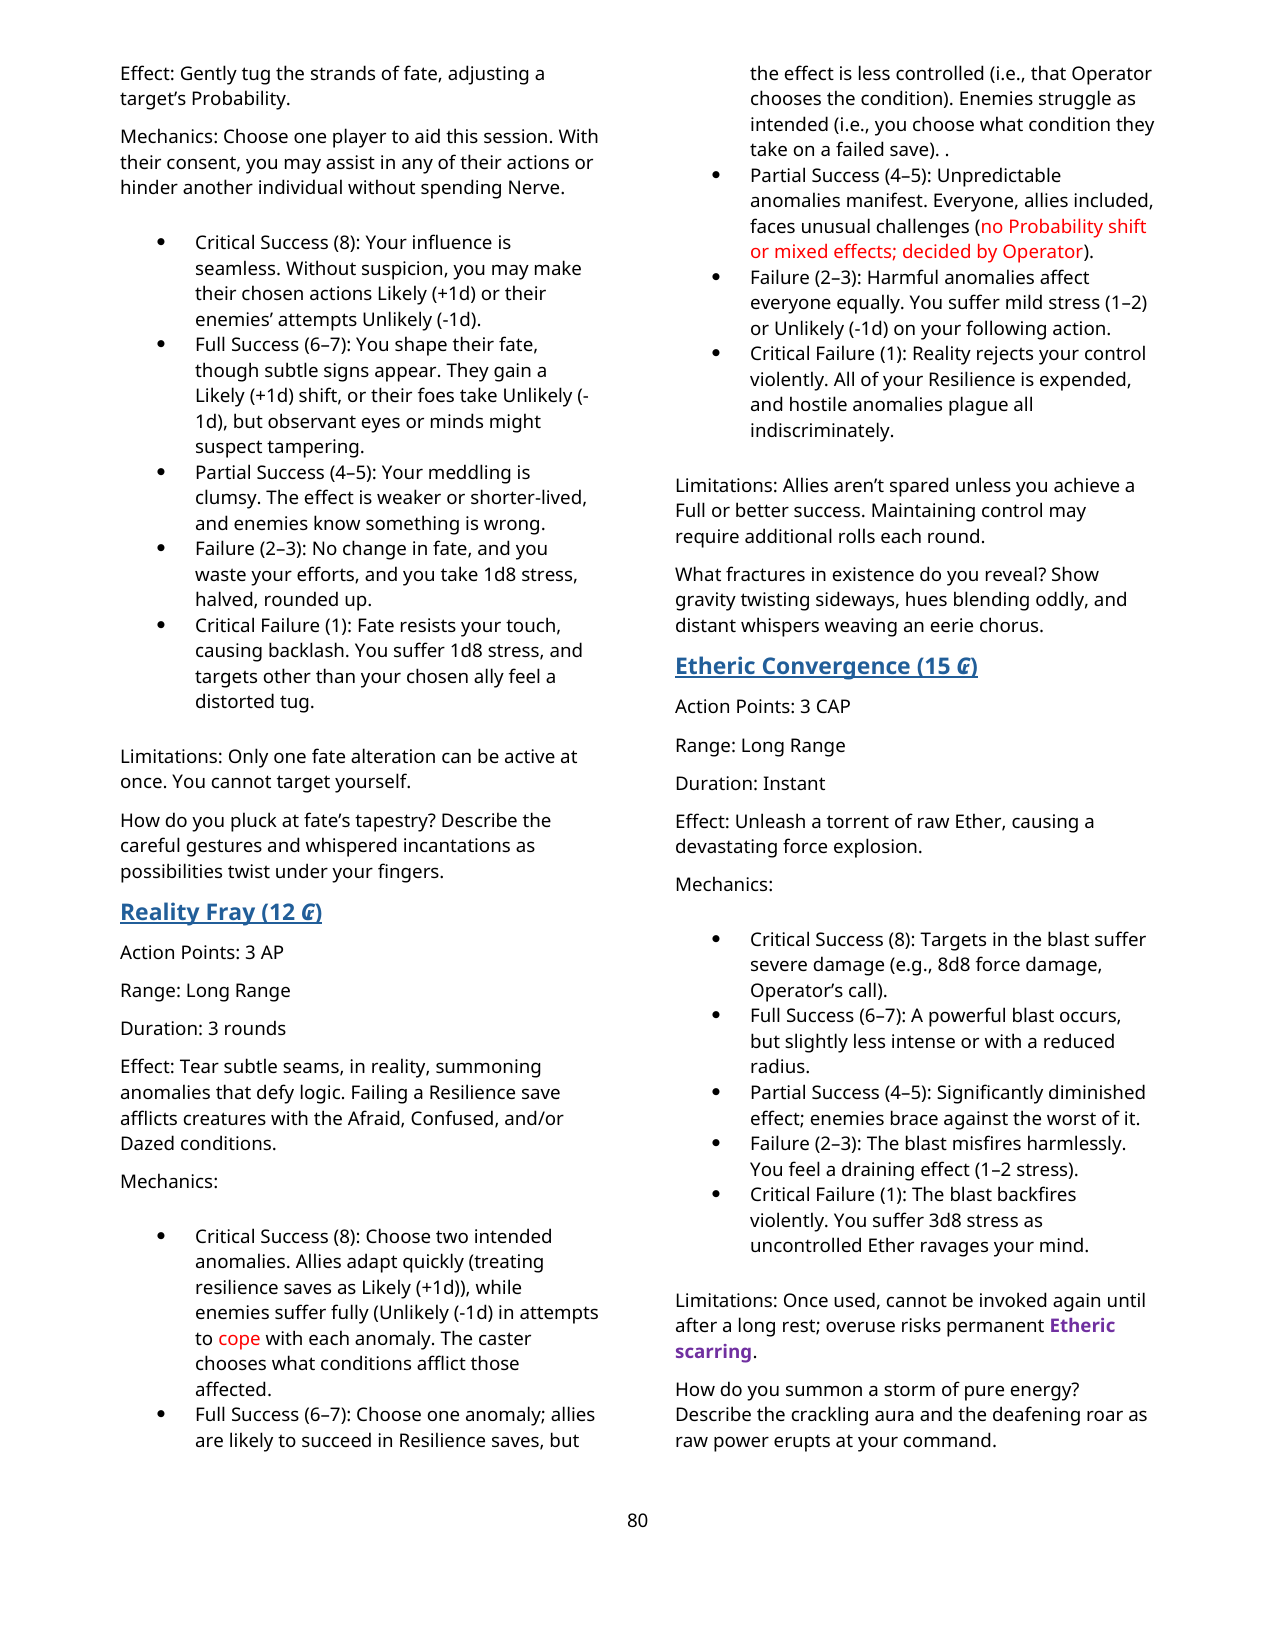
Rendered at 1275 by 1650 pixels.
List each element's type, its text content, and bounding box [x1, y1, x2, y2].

list Partial Success (4–5): Significantly diminished effect; enemies brace against the worst of it. [712, 1079, 1155, 1130]
text How do you summon a storm of pure energy? Describe the crackling aura and the deafening roar as raw power erupts at your command. [675, 1376, 1155, 1453]
list Failure (2–3): The blast misfires harmlessly. You feel a draining effect (1–2 stress). [712, 1130, 1155, 1181]
text Action Points: 3 CAP [675, 694, 1155, 719]
text Action Points: 3 AP [120, 940, 600, 965]
text Limitations: Allies aren’t spared unless you achieve a Full or better success. Maintaining control may require additional rolls each round. [675, 472, 1155, 548]
list Full Success (6–7): Choose one anomaly; allies are likely to succeed in Resilience saves, but the effect is less controlled (i.e., that Operator chooses the condition). Enemies struggle as intended (i.e., you choose what condition they take on a failed save). . [712, 60, 1155, 162]
text Effect: Unleash a torrent of raw Ether, causing a devastating force explosion. [675, 808, 1155, 859]
list Critical Failure (1): The blast backfires violently. You suffer 3d8 stress as uncontrolled Ether ravages your mind. [712, 1181, 1155, 1258]
text Mechanics: Choose one player to aid this session. With their consent, you may assist in any of their actions or hinder another individual without spending Nerve. [120, 123, 600, 200]
text Mechanics: [675, 871, 1155, 897]
list Critical Success (8): Your influence is seamless. Without suspicion, you may make their chosen actions Likely (+1d) or their enemies’ attempts Unlikely (-1d). [157, 229, 600, 331]
list Failure (2–3): No change in fate, and you waste your efforts, and you take 1d8 stress, halved, rounded up. [157, 536, 600, 612]
list Critical Success (8): Targets in the blast suffer severe damage (e.g., 8d8 force damage, Operator’s call). [712, 926, 1155, 1003]
subtitle Etheric Convergence (15 ₢) [675, 650, 1155, 681]
list Partial Success (4–5): Unpredictable anomalies manifest. Everyone, allies included, faces unusual challenges (no Probability shift or mixed effects; decided by Operator). [712, 162, 1155, 264]
list Failure (2–3): Harmful anomalies affect everyone equally. You suffer mild stress (1–2) or Unlikely (-1d) on your following action. [712, 264, 1155, 341]
text Range: Long Range [120, 978, 600, 1003]
subtitle Reality Fray (12 ₢) [120, 896, 600, 927]
list Full Success (6–7): Choose one anomaly; allies are likely to succeed in Resilience saves, but the effect is less controlled (i.e., that Operator chooses the condition). Enemies struggle as intended (i.e., you choose what condition they take on a failed save). . [157, 1402, 600, 1453]
list Critical Failure (1): Reality rejects your control violently. All of your Resilience is expended, and hostile anomalies plague all indiscriminately. [712, 341, 1155, 443]
list Full Success (6–7): You shape their fate, though subtle signs appear. They gain a Likely (+1d) shift, or their foes take Unlikely (-1d), but observant eyes or minds might suspect tampering. [157, 331, 600, 459]
list Partial Success (4–5): Your meddling is clumsy. The effect is weaker or shorter-lived, and enemies know something is wrong. [157, 459, 600, 536]
text Effect: Tear subtle seams, in reality, summoning anomalies that defy logic. Failing a Resilience save afflicts creatures with the Afraid, Confused, and/or Dazed conditions. [120, 1054, 600, 1156]
text Limitations: Once used, cannot be invoked again until after a long rest; overuse risks permanent Etheric scarring. [675, 1287, 1155, 1364]
list Full Success (6–7): A powerful blast occurs, but slightly less intense or with a reduced radius. [712, 1003, 1155, 1079]
text Mechanics: [120, 1168, 600, 1194]
text What fractures in existence do you reveal? Show gravity twisting sideways, hues blending oddly, and distant whispers weaving an eerie chorus. [675, 561, 1155, 638]
list Critical Success (8): Choose two intended anomalies. Allies adapt quickly (treating resilience saves as Likely (+1d)), while enemies suffer fully (Unlikely (-1d) in attempts to cope with each anomaly. The caster chooses what conditions afflict those affected. [157, 1223, 600, 1402]
text How do you pluck at fate’s tapestry? Describe the careful gestures and whispered incantations as possibilities twist under your fingers. [120, 807, 600, 883]
list Critical Failure (1): Fate resists your touch, causing backlash. You suffer 1d8 stress, and targets other than your chosen ally feel a distorted tug. [157, 612, 600, 714]
text Effect: Gently tug the strands of fate, adjusting a target’s Probability. [120, 60, 600, 111]
text Duration: 3 rounds [120, 1016, 600, 1041]
text Duration: Instant [675, 770, 1155, 795]
text Range: Long Range [675, 732, 1155, 757]
text Limitations: Only one fate alteration can be active at once. You cannot target yourself. [120, 743, 600, 794]
